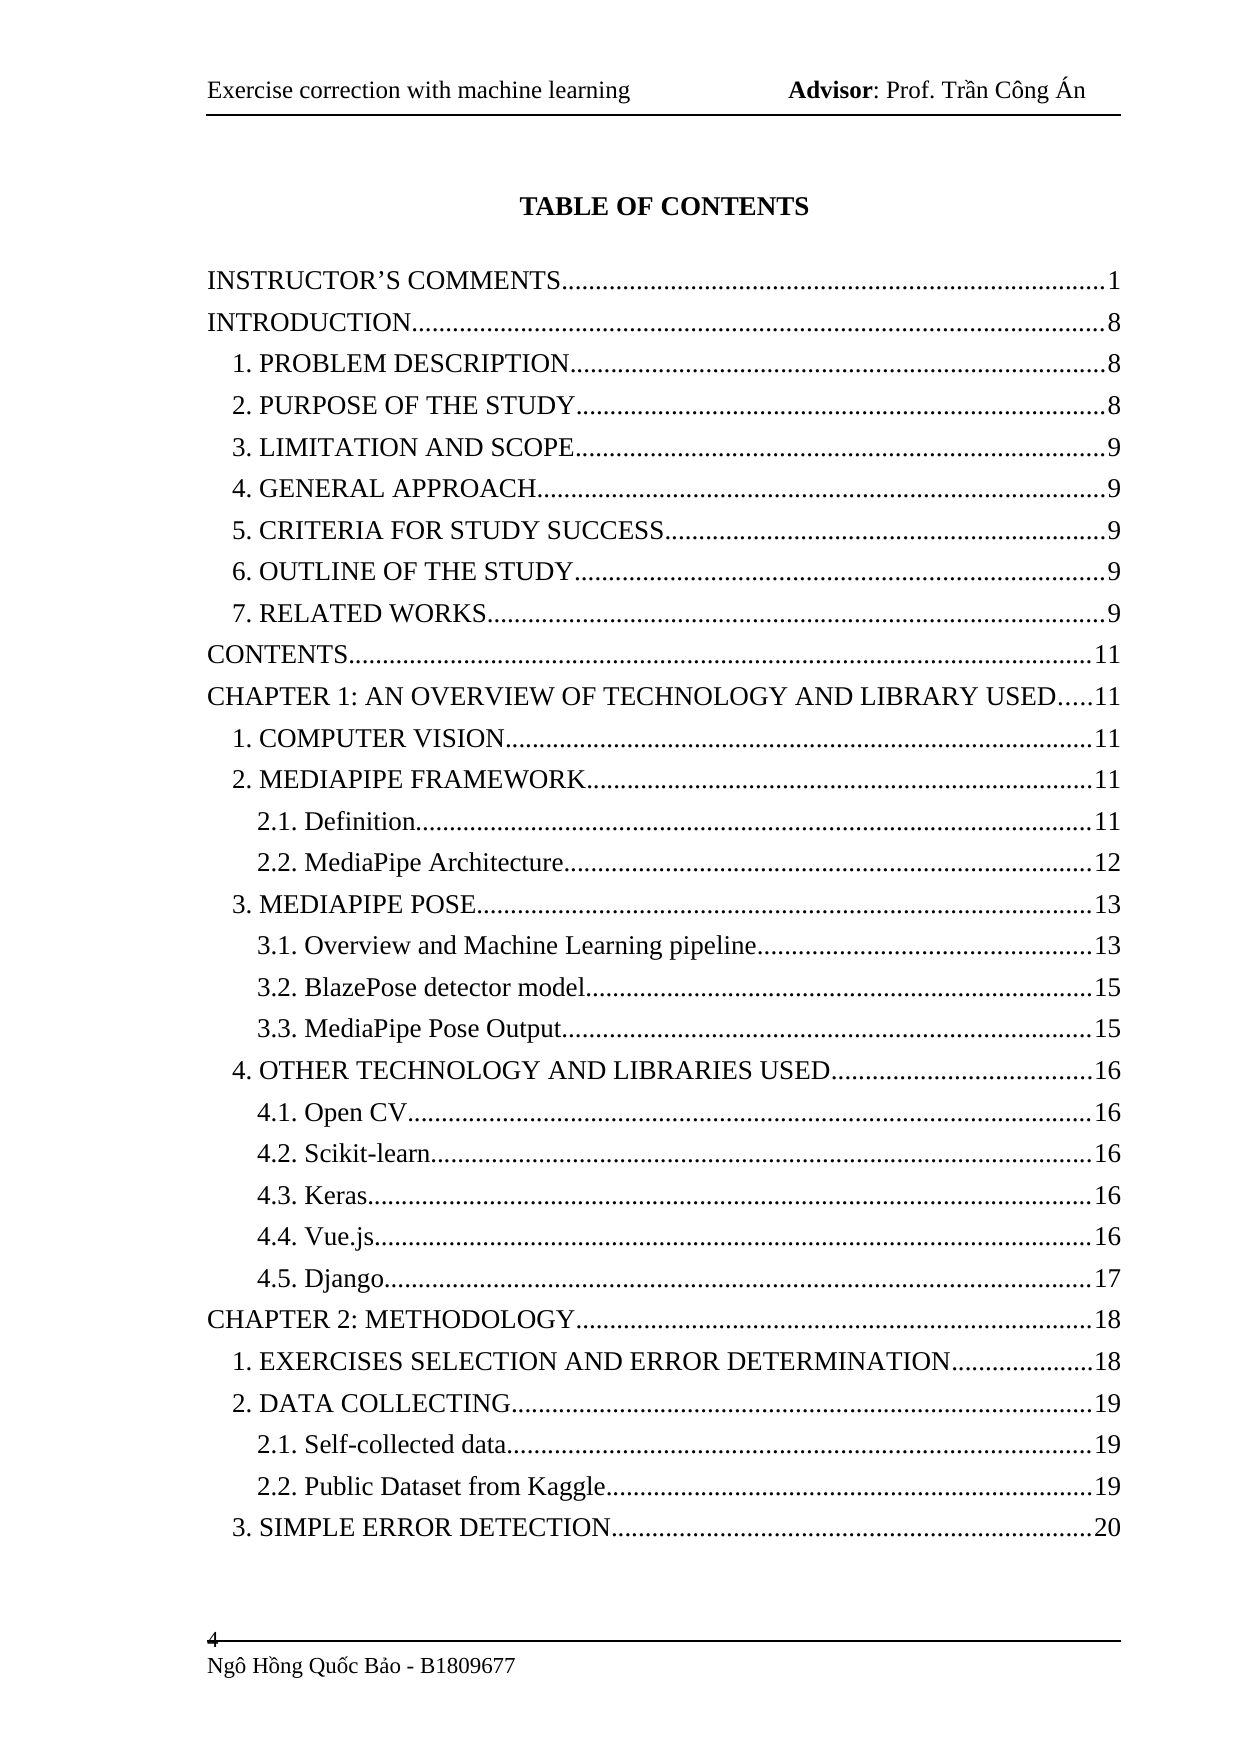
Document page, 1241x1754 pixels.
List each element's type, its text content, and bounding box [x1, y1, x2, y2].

text 3. MEDIAPIPE POSE 13 [232, 888, 1122, 919]
text 2. DATA COLLECTING 19 [232, 1387, 1122, 1418]
text 1. EXERCISES SELECTION AND ERROR DETERMINATION 18 [232, 1345, 1122, 1376]
text CONTENTS 11 [207, 638, 1122, 670]
text 2.2. MediaPipe Architecture 12 [257, 846, 1122, 877]
text CHAPTER 2: METHODOLOGY 18 [207, 1303, 1122, 1335]
text 2.1. Definition 11 [257, 805, 1122, 836]
text 2. MEDIAPIPE FRAMEWORK 11 [232, 763, 1122, 794]
text 4.5. Django 17 [257, 1262, 1122, 1293]
text 4.3. Keras 16 [257, 1179, 1122, 1210]
text 2. PURPOSE OF THE STUDY 8 [232, 389, 1122, 420]
text TABLE OF CONTENTS [207, 190, 1122, 221]
text 4.2. Scikit-learn 16 [257, 1137, 1122, 1168]
text 1. PROBLEM DESCRIPTION 8 [232, 348, 1122, 379]
text 3.2. BlazePose detector model 15 [257, 971, 1122, 1002]
text 4. GENERAL APPROACH 9 [232, 472, 1122, 503]
text 7. RELATED WORKS 9 [232, 597, 1122, 628]
text 6. OUTLINE OF THE STUDY 9 [232, 555, 1122, 587]
text 3.3. MediaPipe Pose Output 15 [257, 1013, 1122, 1044]
text INTRODUCTION 8 [207, 306, 1122, 337]
text 4.1. Open CV 16 [257, 1096, 1122, 1127]
text 2.1. Self-collected data 19 [257, 1428, 1122, 1459]
text INSTRUCTOR’S COMMENTS 1 [207, 264, 1122, 296]
text 4.4. Vue.js 16 [257, 1220, 1122, 1252]
text 5. CRITERIA FOR STUDY SUCCESS 9 [232, 514, 1122, 545]
text 3. SIMPLE ERROR DETECTION 20 [232, 1511, 1122, 1542]
text 2.2. Public Dataset from Kaggle 19 [257, 1470, 1122, 1501]
text 1. COMPUTER VISION 11 [232, 722, 1122, 753]
text CHAPTER 1: AN OVERVIEW OF TECHNOLOGY AND LIBRARY USED 11 [207, 680, 1122, 711]
text 3. LIMITATION AND SCOPE 9 [232, 431, 1122, 462]
text 3.1. Overview and Machine Learning pipeline 13 [257, 929, 1122, 961]
text 4. OTHER TECHNOLOGY AND LIBRARIES USED 16 [232, 1054, 1122, 1085]
